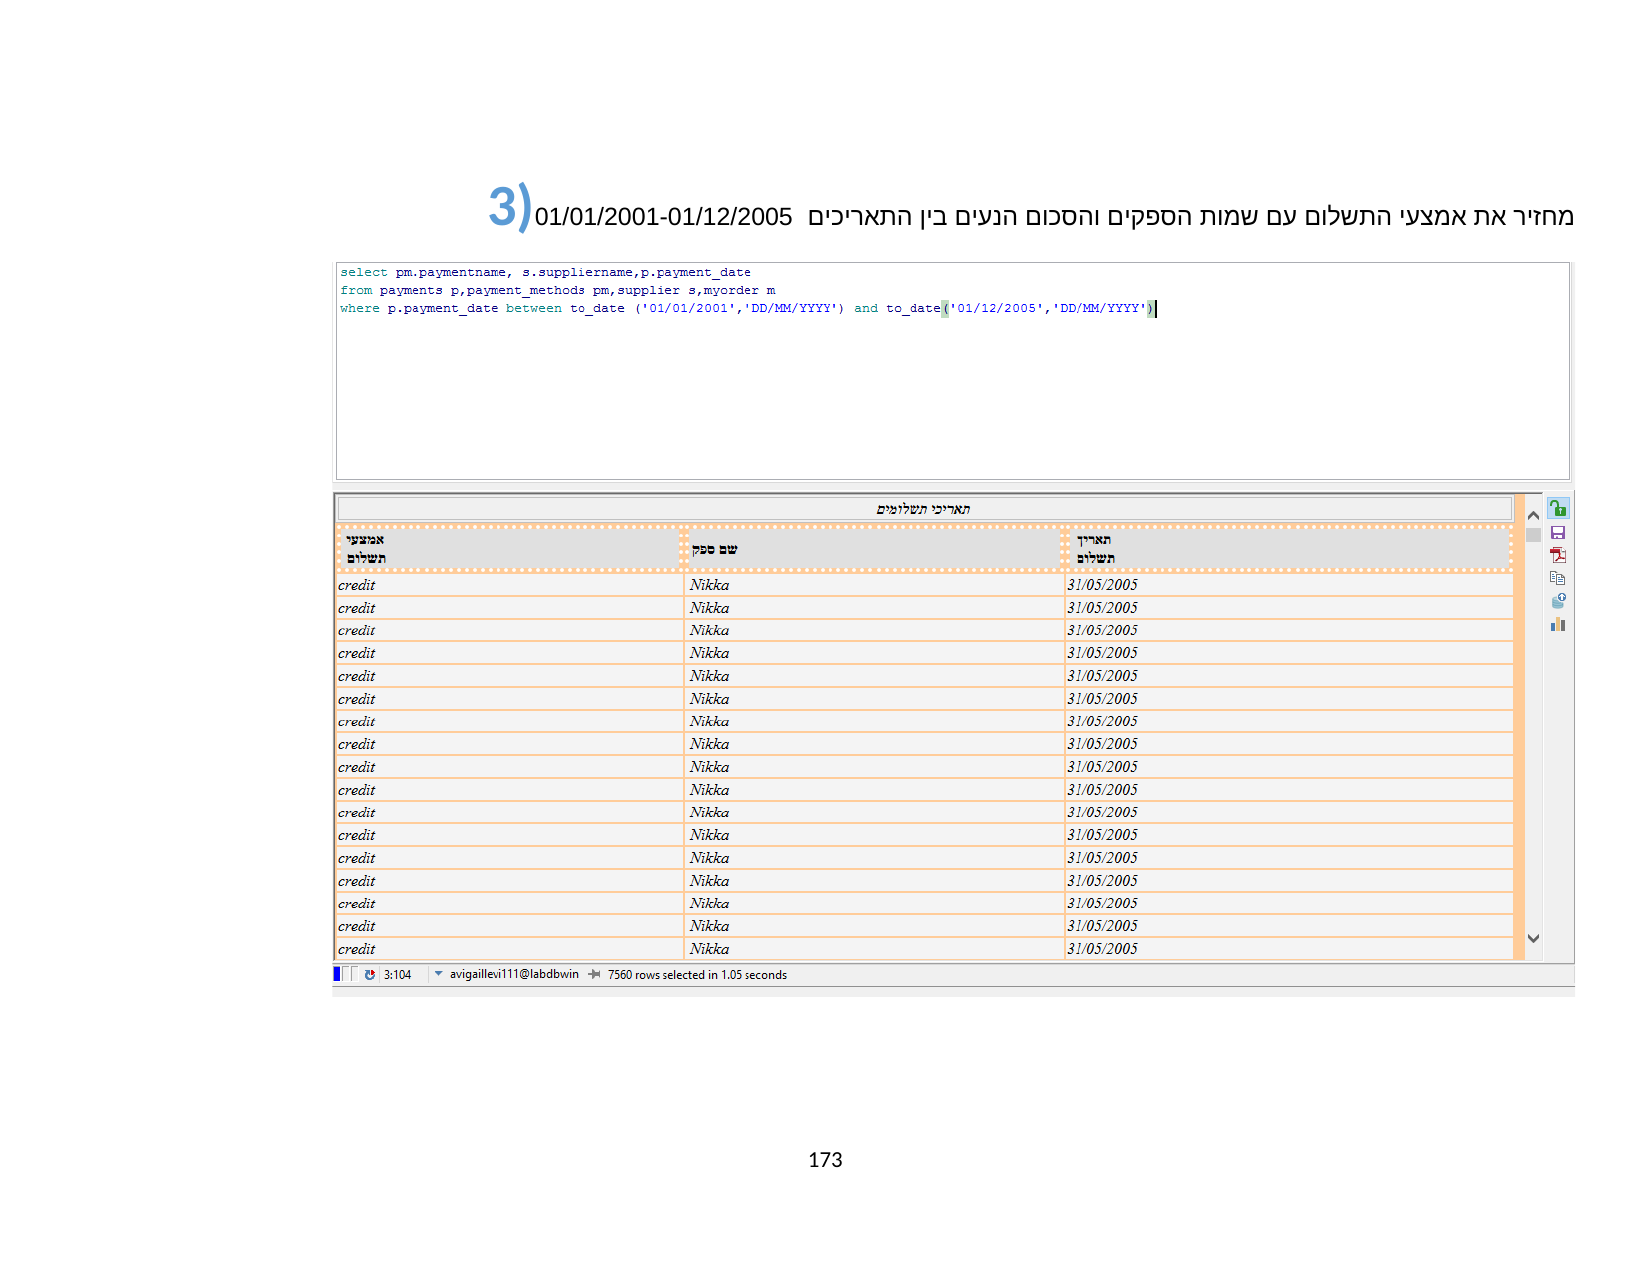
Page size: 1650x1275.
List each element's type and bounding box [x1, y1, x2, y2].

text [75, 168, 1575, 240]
picture [332, 262, 1575, 997]
